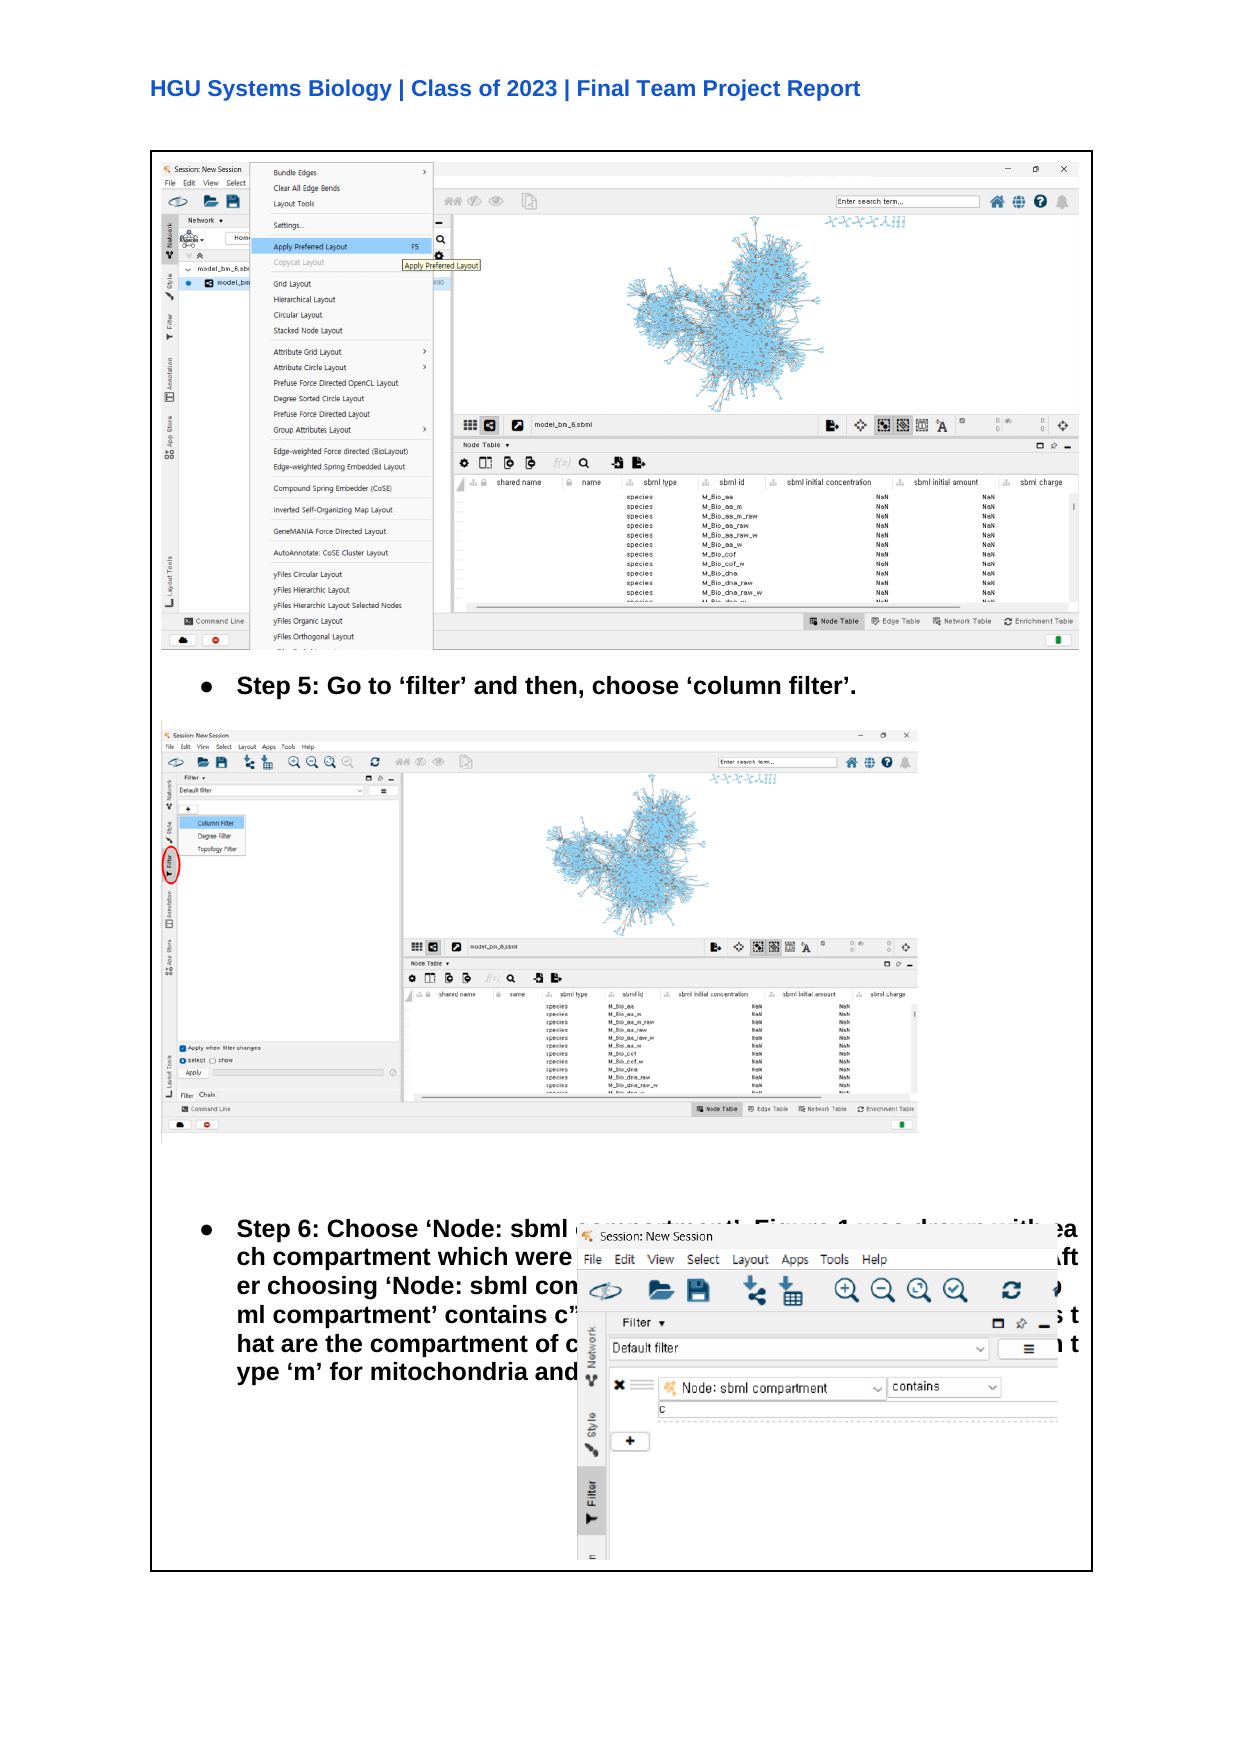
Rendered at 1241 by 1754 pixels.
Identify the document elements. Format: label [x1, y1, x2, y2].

picture [161, 720, 918, 1144]
picture [161, 162, 1079, 650]
table_header [152, 152, 1091, 1570]
picture [577, 1224, 1058, 1560]
